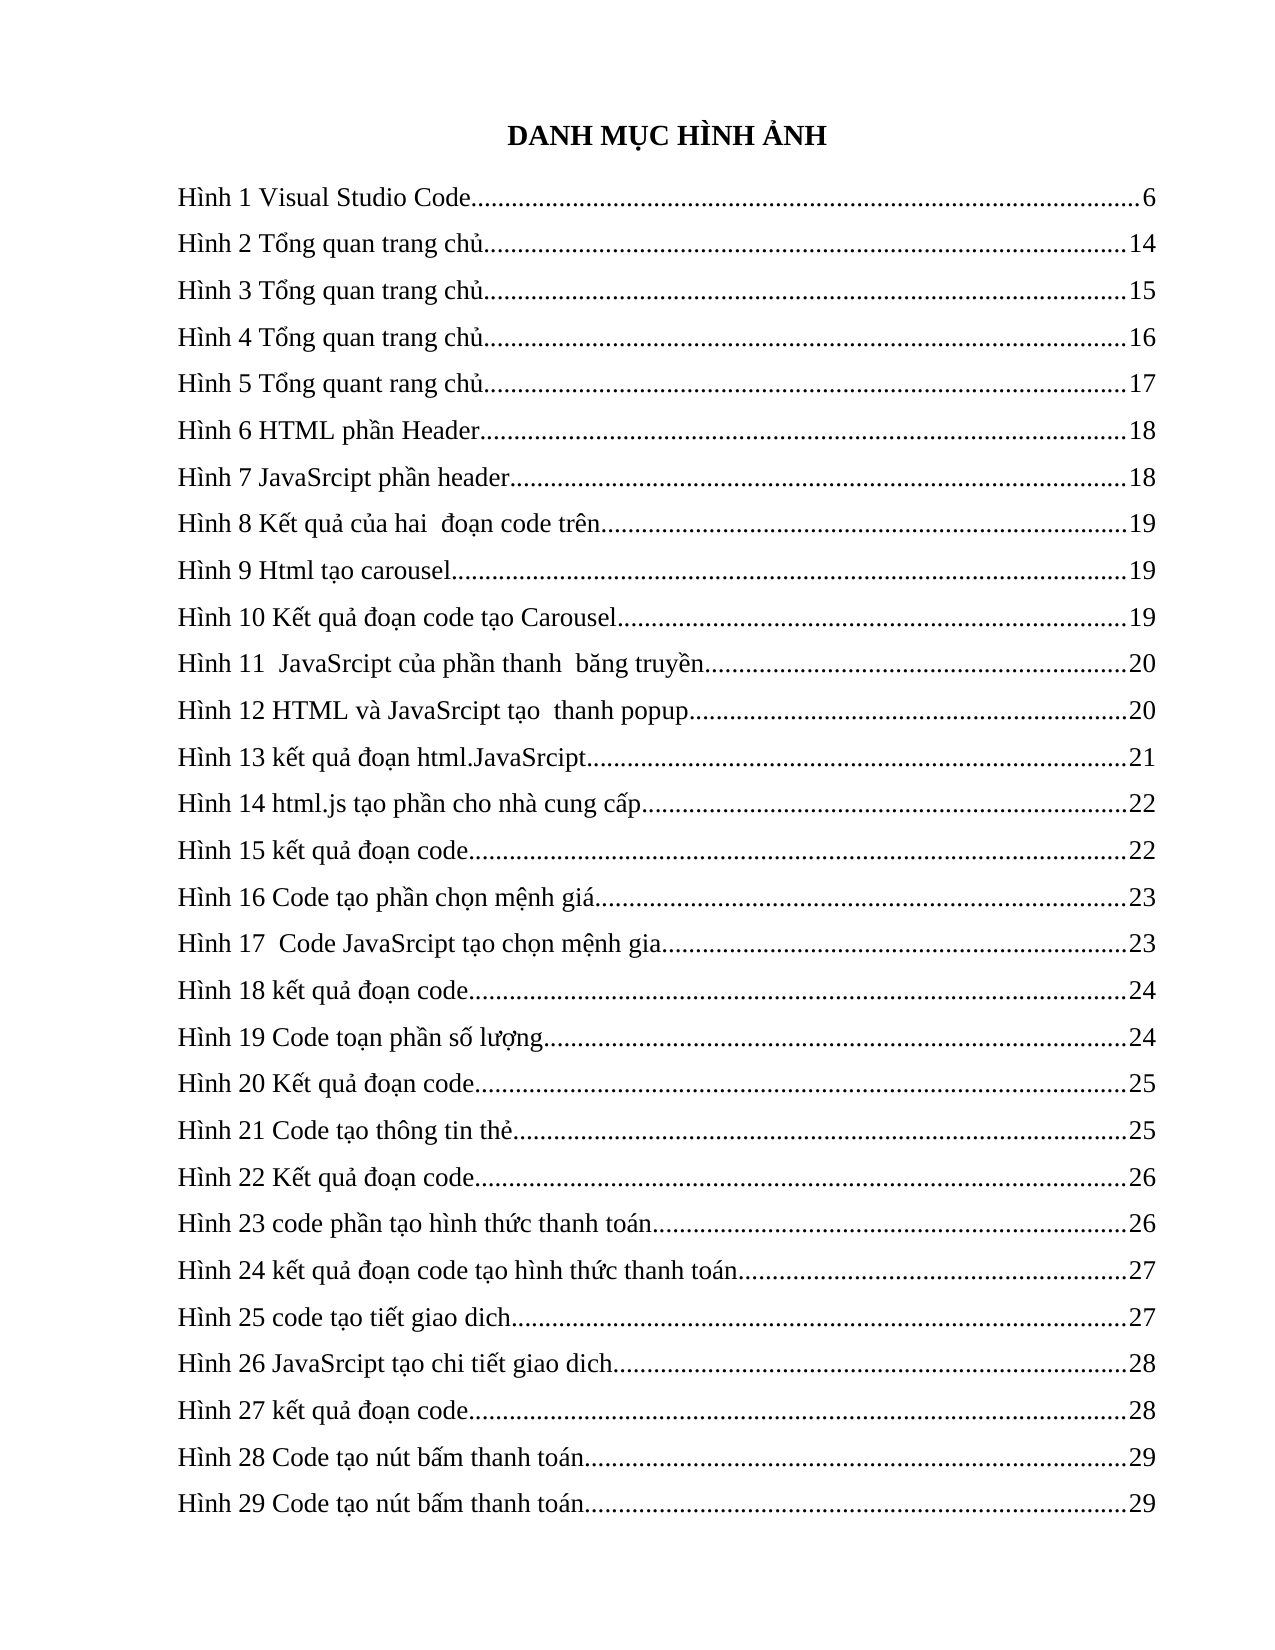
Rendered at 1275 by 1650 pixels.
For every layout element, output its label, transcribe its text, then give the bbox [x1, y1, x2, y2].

text Hình 13 kết quả đoạn html.JavaSrcipt 21 [177, 741, 1157, 772]
text Hình 9 Html tạo carousel 19 [177, 554, 1157, 585]
text Hình 12 HTML và JavaSrcipt tạo thanh popup 20 [177, 694, 1157, 725]
text Hình 2 Tổng quan trang chủ 14 [177, 228, 1157, 259]
text Hình 25 code tạo tiết giao dich 27 [177, 1301, 1157, 1332]
text Hình 8 Kết quả của hai đoạn code trên 19 [177, 508, 1157, 539]
text Hình 23 code phần tạo hình thức thanh toán 26 [177, 1208, 1157, 1239]
text Hình 24 kết quả đoạn code tạo hình thức thanh toán 27 [177, 1254, 1157, 1285]
text Hình 17 Code JavaSrcipt tạo chọn mệnh gia 23 [177, 928, 1157, 959]
text Hình 1 Visual Studio Code 6 [177, 181, 1157, 212]
text Hình 4 Tổng quan trang chủ 16 [177, 321, 1157, 352]
text Hình 19 Code toạn phần số lượng 24 [177, 1021, 1157, 1052]
text Hình 16 Code tạo phần chọn mệnh giá 23 [177, 881, 1157, 912]
text Hình 29 Code tạo nút bấm thanh toán 29 [177, 1488, 1157, 1519]
text Hình 20 Kết quả đoạn code 25 [177, 1068, 1157, 1099]
text Hình 18 kết quả đoạn code 24 [177, 974, 1157, 1005]
text Hình 14 html.js tạo phần cho nhà cung cấp 22 [177, 788, 1157, 819]
text Hình 5 Tổng quant rang chủ 17 [177, 368, 1157, 399]
text Hình 27 kết quả đoạn code 28 [177, 1394, 1157, 1425]
subtitle DANH MỤC HÌNH ẢNH [177, 118, 1157, 152]
text Hình 11 JavaSrcipt của phần thanh băng truyền 20 [177, 648, 1157, 679]
text Hình 26 JavaSrcipt tạo chi tiết giao dich 28 [177, 1348, 1157, 1379]
text Hình 10 Kết quả đoạn code tạo Carousel 19 [177, 601, 1157, 632]
text Hình 7 JavaSrcipt phần header 18 [177, 461, 1157, 492]
text Hình 28 Code tạo nút bấm thanh toán 29 [177, 1441, 1157, 1472]
text Hình 3 Tổng quan trang chủ 15 [177, 274, 1157, 305]
text Hình 21 Code tạo thông tin thẻ 25 [177, 1114, 1157, 1145]
text Hình 22 Kết quả đoạn code 26 [177, 1161, 1157, 1192]
text Hình 15 kết quả đoạn code 22 [177, 834, 1157, 865]
text Hình 6 HTML phần Header 18 [177, 414, 1157, 445]
